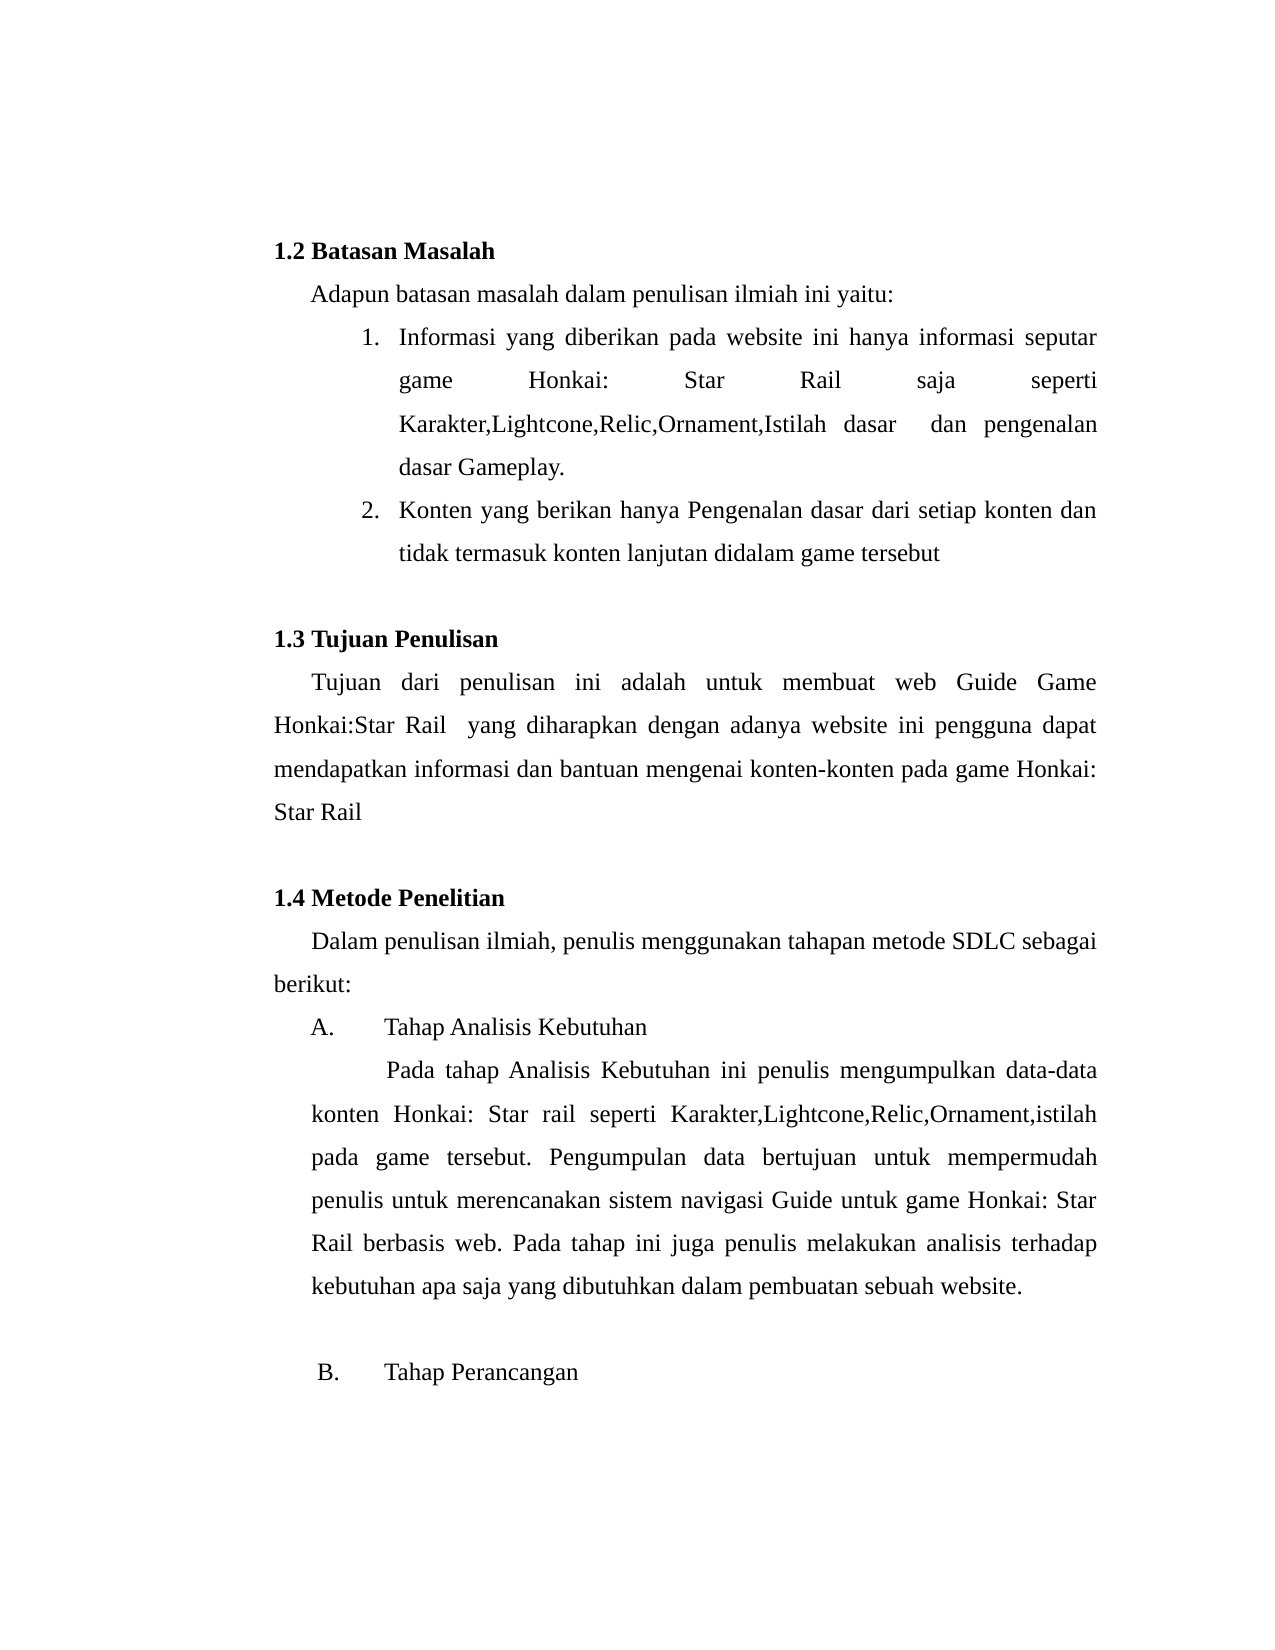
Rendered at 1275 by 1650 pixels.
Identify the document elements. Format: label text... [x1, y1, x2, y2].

list Metode Penelitian [274, 883, 1098, 912]
list Tujuan dari penulisan ini adalah untuk membuat web Guide Game Honkai:Star Rail yang diharapkan dengan adanya website ini pengguna dapat mendapatkan informasi dan bantuan mengenai konten-konten pada game Honkai: Star Rail [274, 667, 1098, 826]
list Informasi yang diberikan pada website ini hanya informasi seputar game Honkai: Star Rail saja seperti Karakter,Lightcone,Relic,Ornament,Istilah dasar dan pengenalan dasar Gameplay. [361, 322, 1098, 481]
list Pada tahap Analisis Kebutuhan ini penulis mengumpulkan data-data konten Honkai: Star rail seperti Karakter,Lightcone,Relic,Ornament,istilah pada game tersebut. Pengumpulan data bertujuan untuk mempermudah penulis untuk merencanakan sistem navigasi Guide untuk game Honkai: Star Rail berbasis web. Pada tahap ini juga penulis melakukan analisis terhadap kebutuhan apa saja yang dibutuhkan dalam pembuatan sebuah website. [311, 1056, 1098, 1300]
list Tujuan Penulisan [274, 624, 1098, 653]
list Adapun batasan masalah dalam penulisan ilmiah ini yaitu: [310, 279, 1098, 308]
list Tahap Perancangan [317, 1357, 1098, 1386]
list Konten yang berikan hanya Pengenalan dasar dari setiap konten dan tidak termasuk konten lanjutan didalam game tersebut [361, 495, 1098, 567]
list Dalam penulisan ilmiah, penulis menggunakan tahapan metode SDLC sebagai berikut: [274, 926, 1098, 998]
list Tahap Analisis Kebutuhan [310, 1012, 1098, 1041]
list Batasan Masalah [274, 236, 1098, 265]
